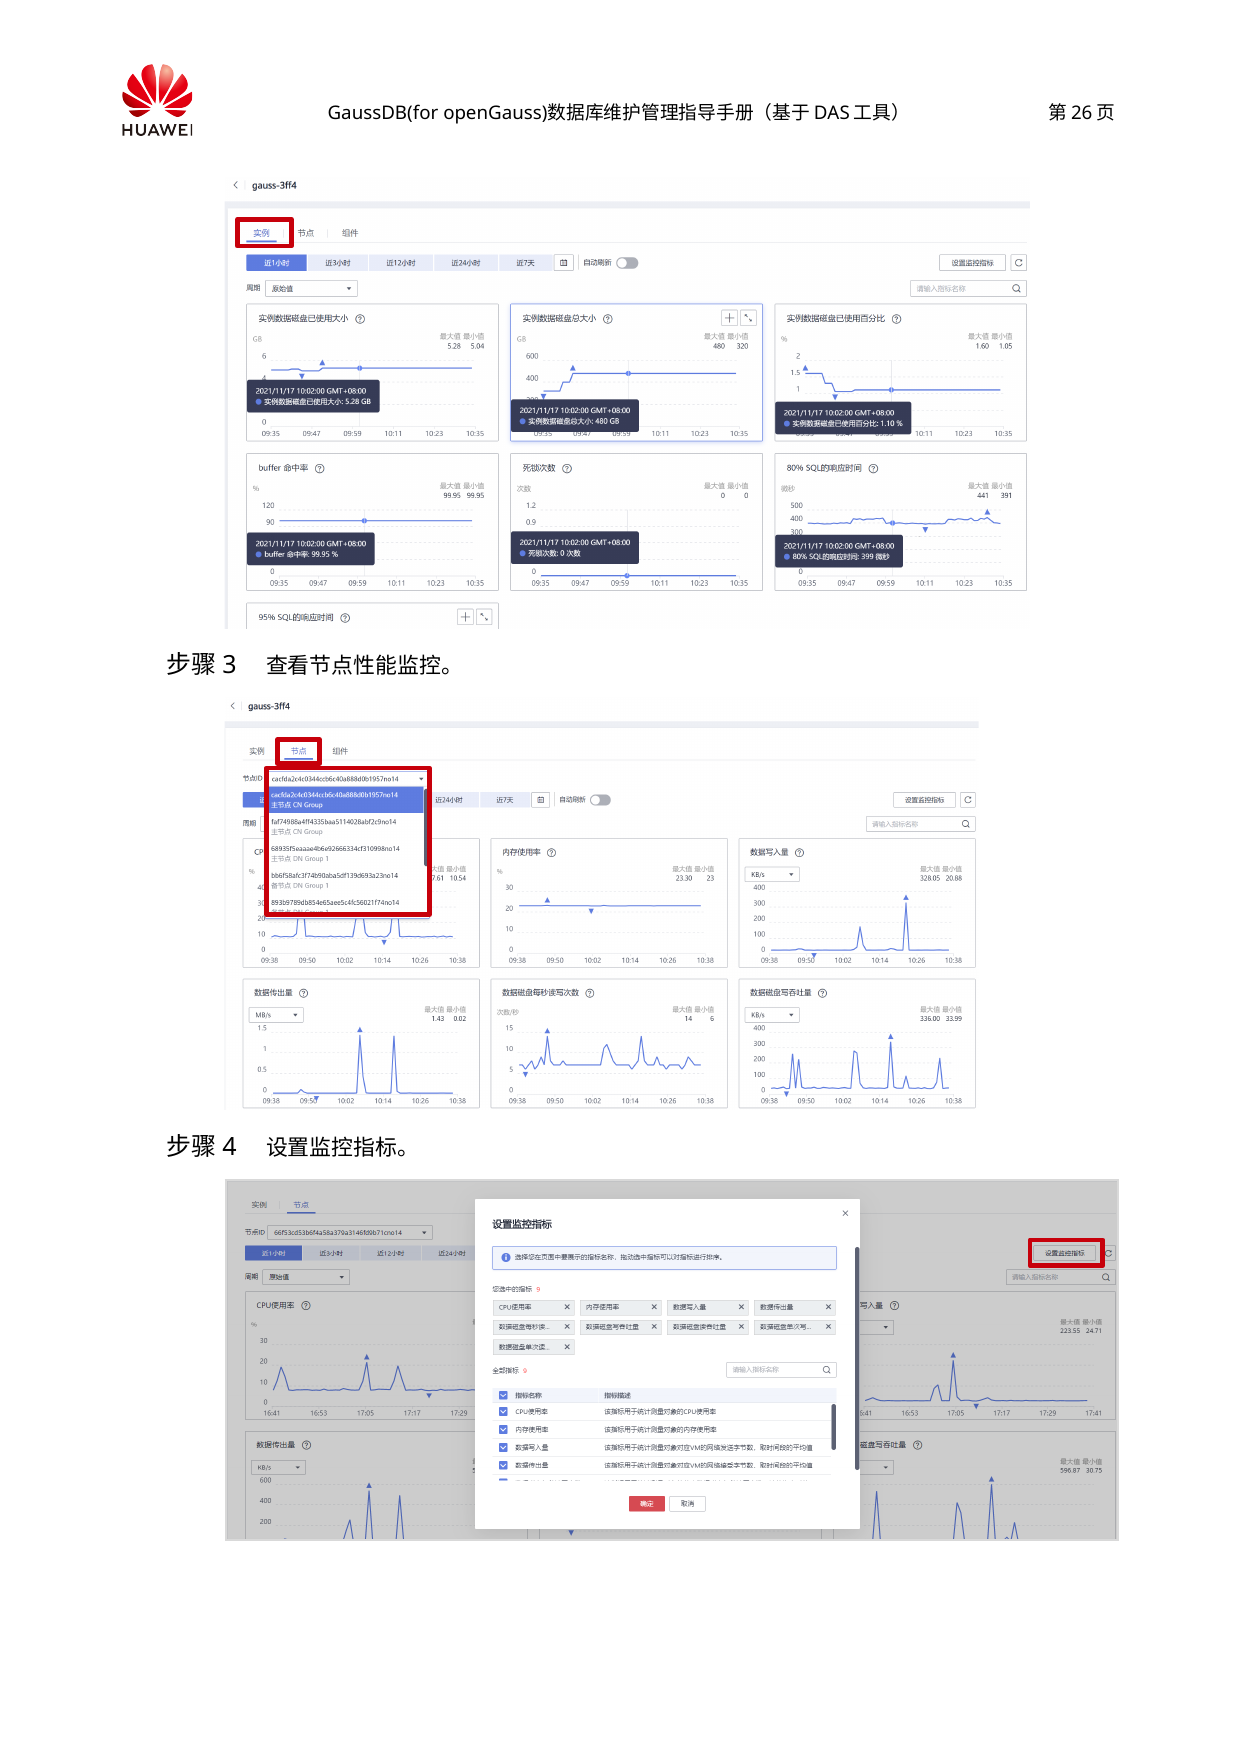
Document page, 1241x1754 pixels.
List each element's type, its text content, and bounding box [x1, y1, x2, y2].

text 查看节点性能监控。 [236, 645, 1122, 681]
picture [224, 697, 979, 1110]
picture [224, 177, 1030, 629]
text 设置监控指标。 [236, 1126, 1122, 1163]
picture [122, 64, 193, 136]
picture [227, 1181, 1117, 1539]
